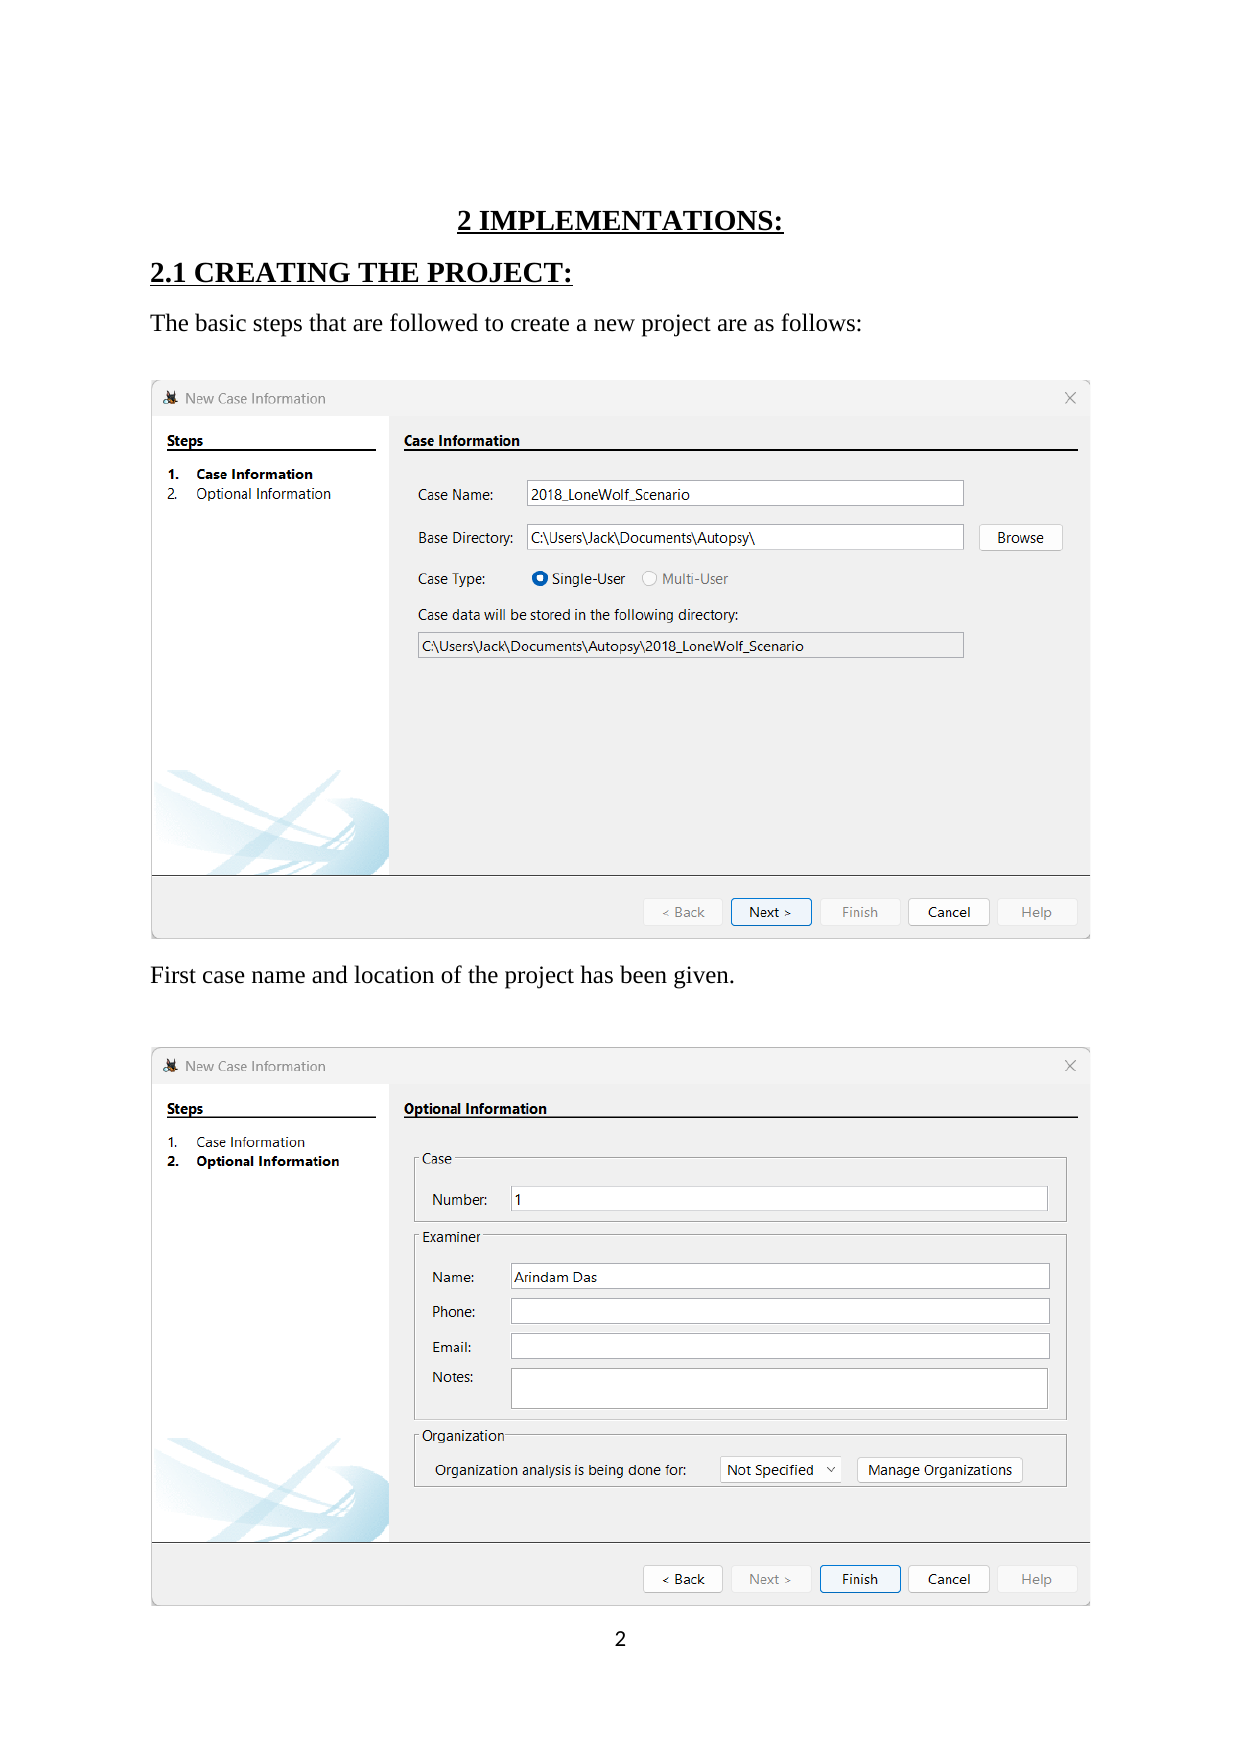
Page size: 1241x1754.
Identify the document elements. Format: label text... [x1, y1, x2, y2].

picture [151, 380, 1091, 939]
text 2 IMPLEMENTATIONS: [150, 203, 1090, 236]
text 2.1 CREATING THE PROJECT: [150, 256, 1090, 289]
picture [151, 1047, 1091, 1606]
text The basic steps that are followed to create a new project are as follows: [150, 308, 1090, 337]
